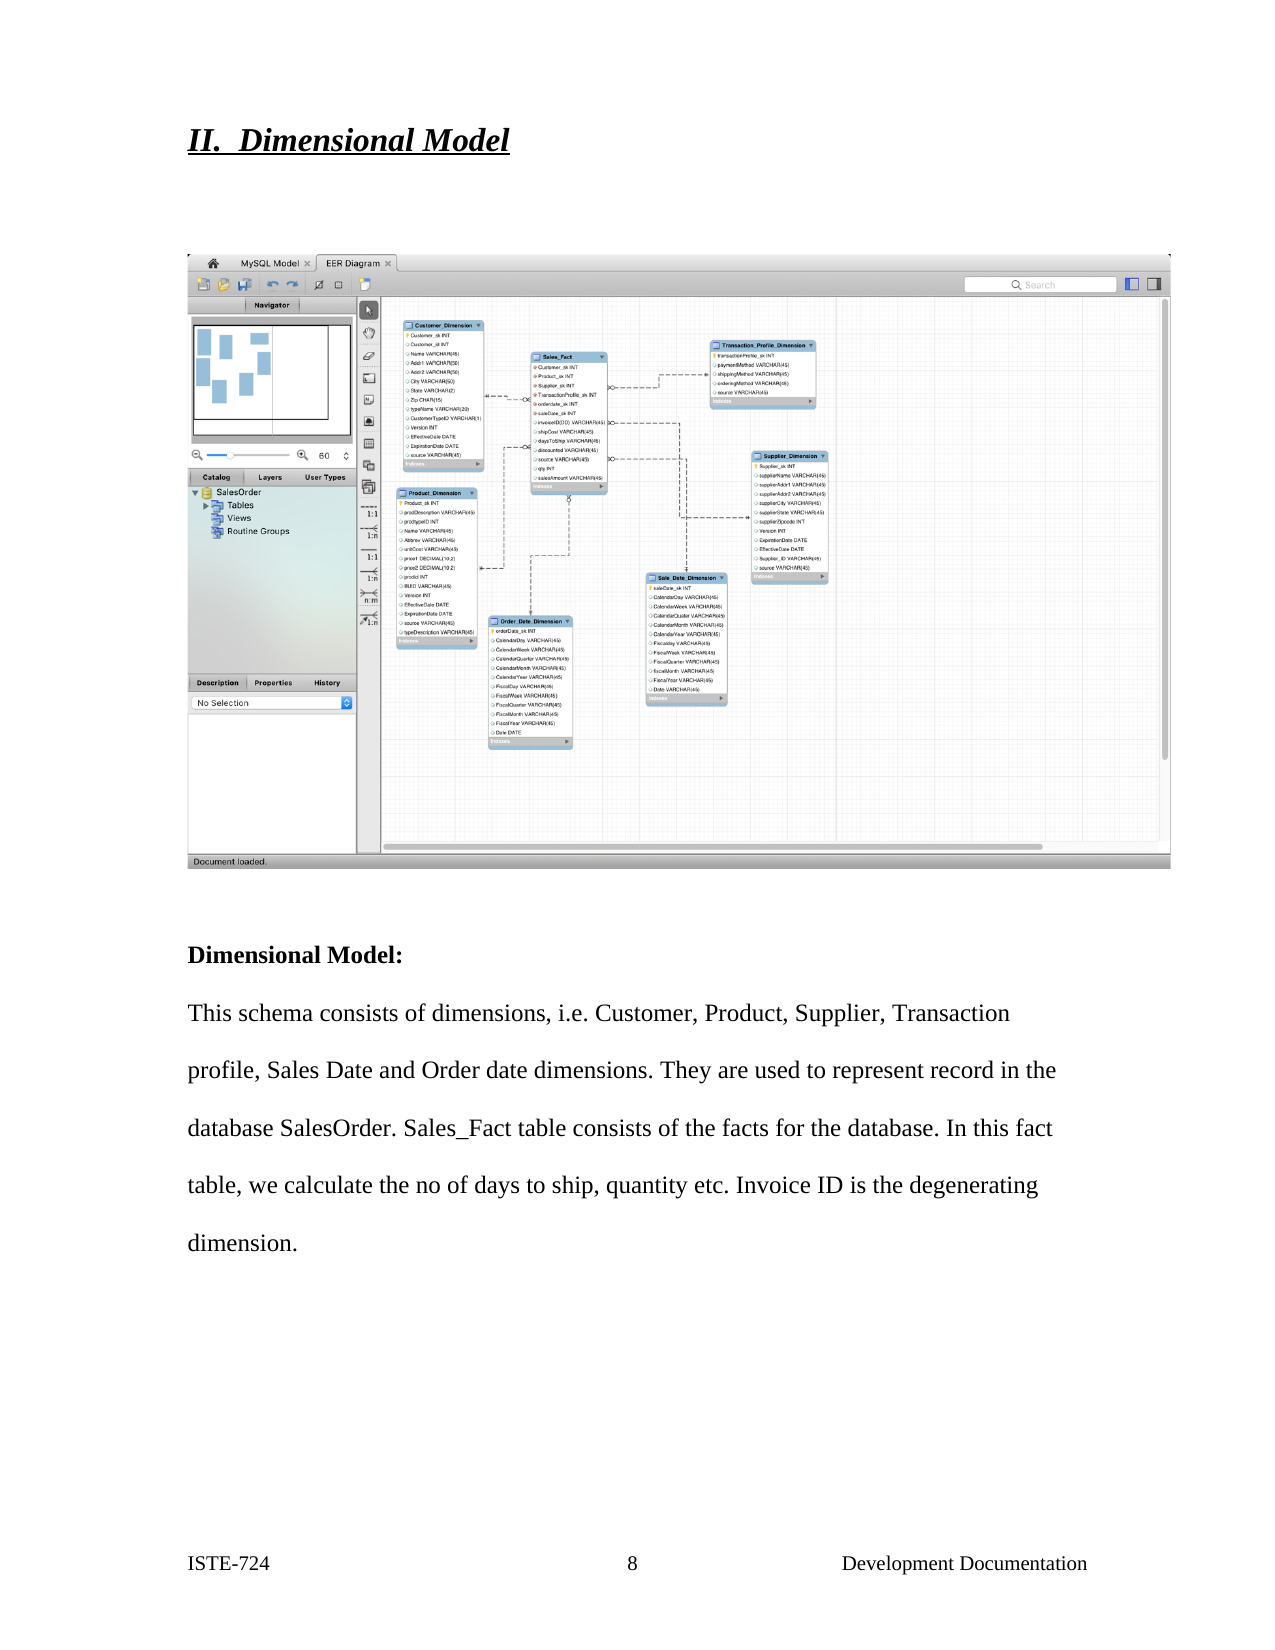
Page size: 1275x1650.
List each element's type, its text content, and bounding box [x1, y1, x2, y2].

picture [187, 254, 1171, 869]
text Dimensional Model: [187, 940, 1087, 969]
subtitle II. Dimensional Model [187, 120, 1087, 158]
text This schema consists of dimensions, i.e. Customer, Product, Supplier, Transaction profile, Sales Date and Order date dimensions. They are used to represent record in the database SalesOrder. Sales_Fact table consists of the facts for the database. In this fact table, we calculate the no of days to ship, quantity etc. Invoice ID is the degenerating dimension. [187, 998, 1087, 1257]
